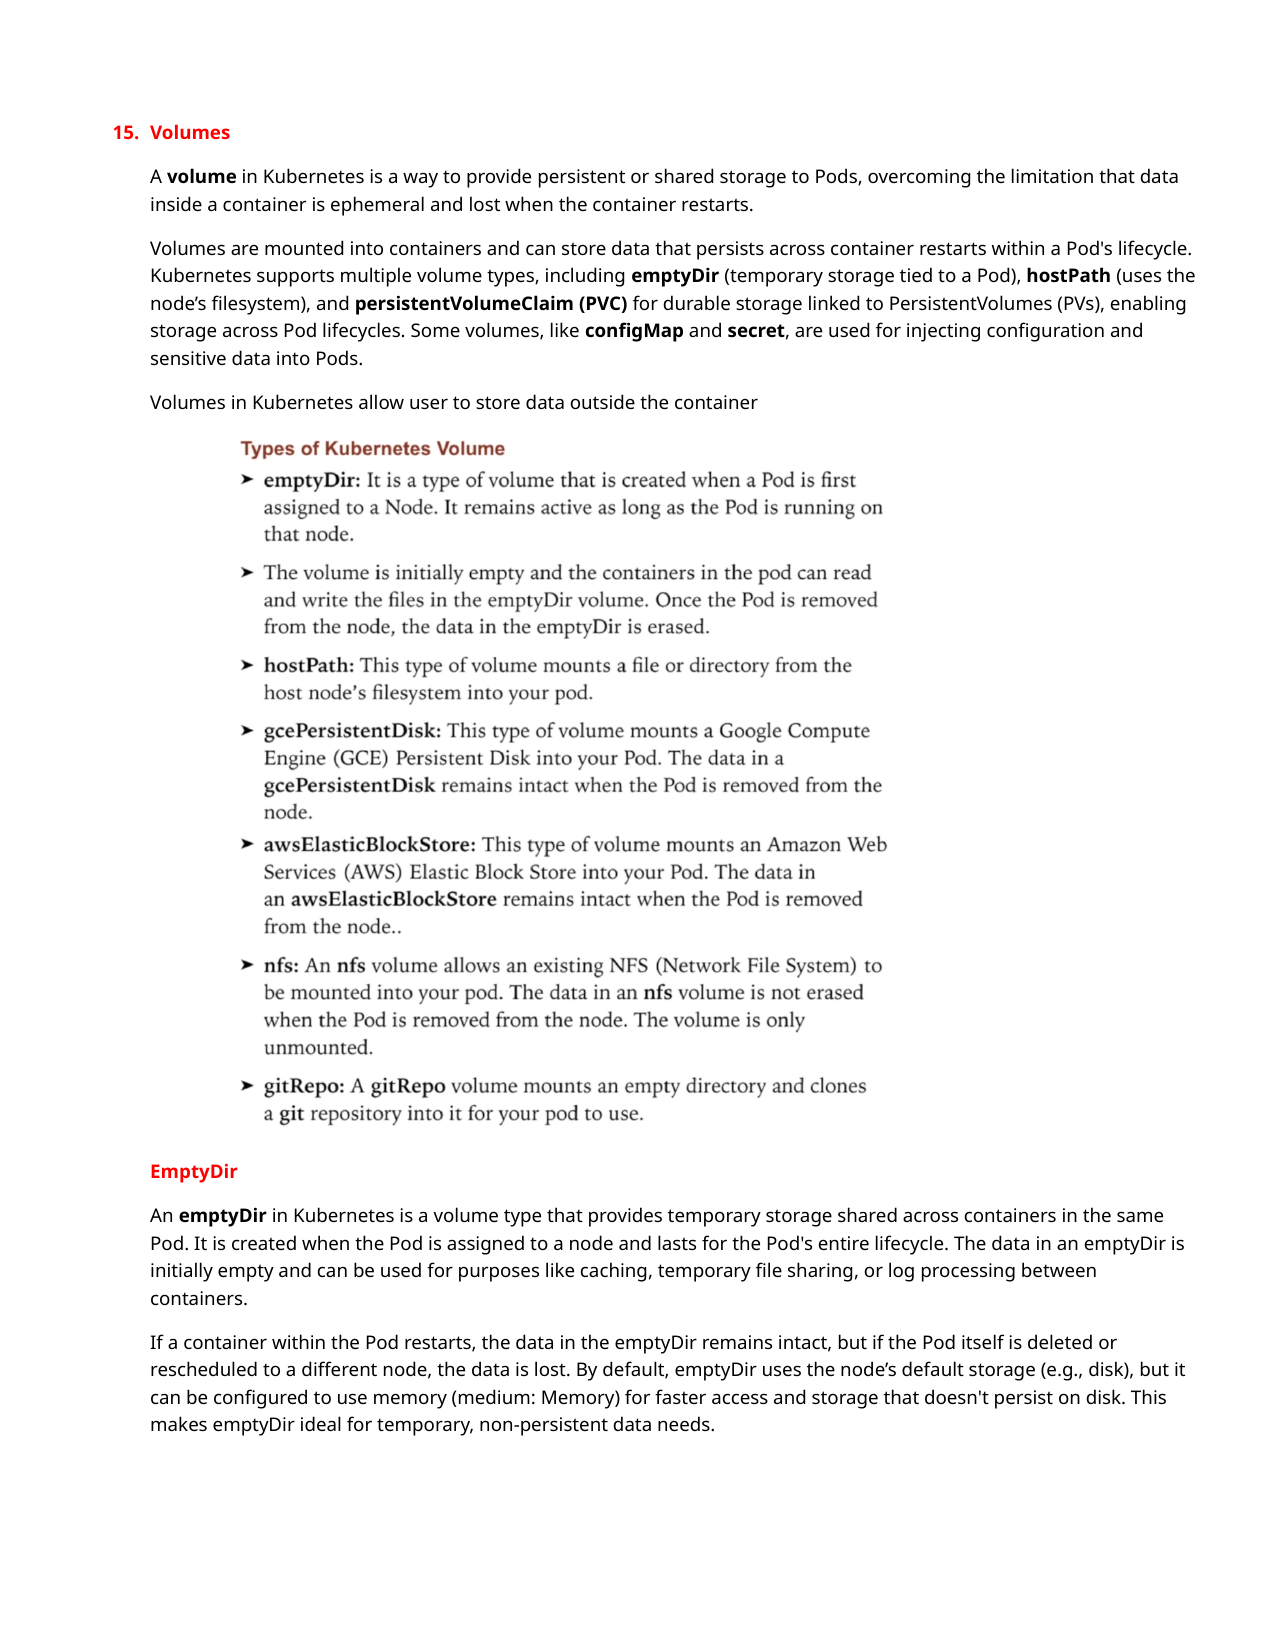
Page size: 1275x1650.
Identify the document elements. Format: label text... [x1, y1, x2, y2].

picture [228, 433, 897, 822]
text A volume in Kubernetes is a way to provide persistent or shared storage to Pods, overcoming the limitation that data inside a container is ephemeral and lost when the container restarts. [150, 163, 1200, 216]
text Volumes are mounted into containers and can store data that persists across container restarts within a Pod's lifecycle. Kubernetes supports multiple volume types, including emptyDir (temporary storage tied to a Pod), hostPath (uses the node’s filesystem), and persistentVolumeClaim (PVC) for durable storage linked to PersistentVolumes (PVs), enabling storage across Pod lifecycles. Some volumes, like configMap and secret, are used for injecting configuration and sensitive data into Pods. [150, 235, 1200, 371]
text Volumes in Kubernetes allow user to store data outside the container [150, 389, 1200, 415]
text If a container within the Pod restarts, the data in the emptyDir remains intact, but if the Pod itself is deleted or rescheduled to a different node, the data is lost. By default, emptyDir uses the node’s default storage (e.g., disk), but it can be configured to use memory (medium: Memory) for faster access and storage that doesn't persist on disk. This makes emptyDir ideal for temporary, non-persistent data needs. [150, 1329, 1200, 1437]
list Volumes [112, 119, 1200, 145]
picture [230, 829, 892, 1140]
text An emptyDir in Kubernetes is a volume type that provides temporary storage shared across containers in the same Pod. It is created when the Pod is assigned to a node and lasts for the Pod's entire lifecycle. The data in an emptyDir is initially empty and can be used for purposes like caching, temporary file sharing, or log processing between containers. [150, 1202, 1200, 1310]
